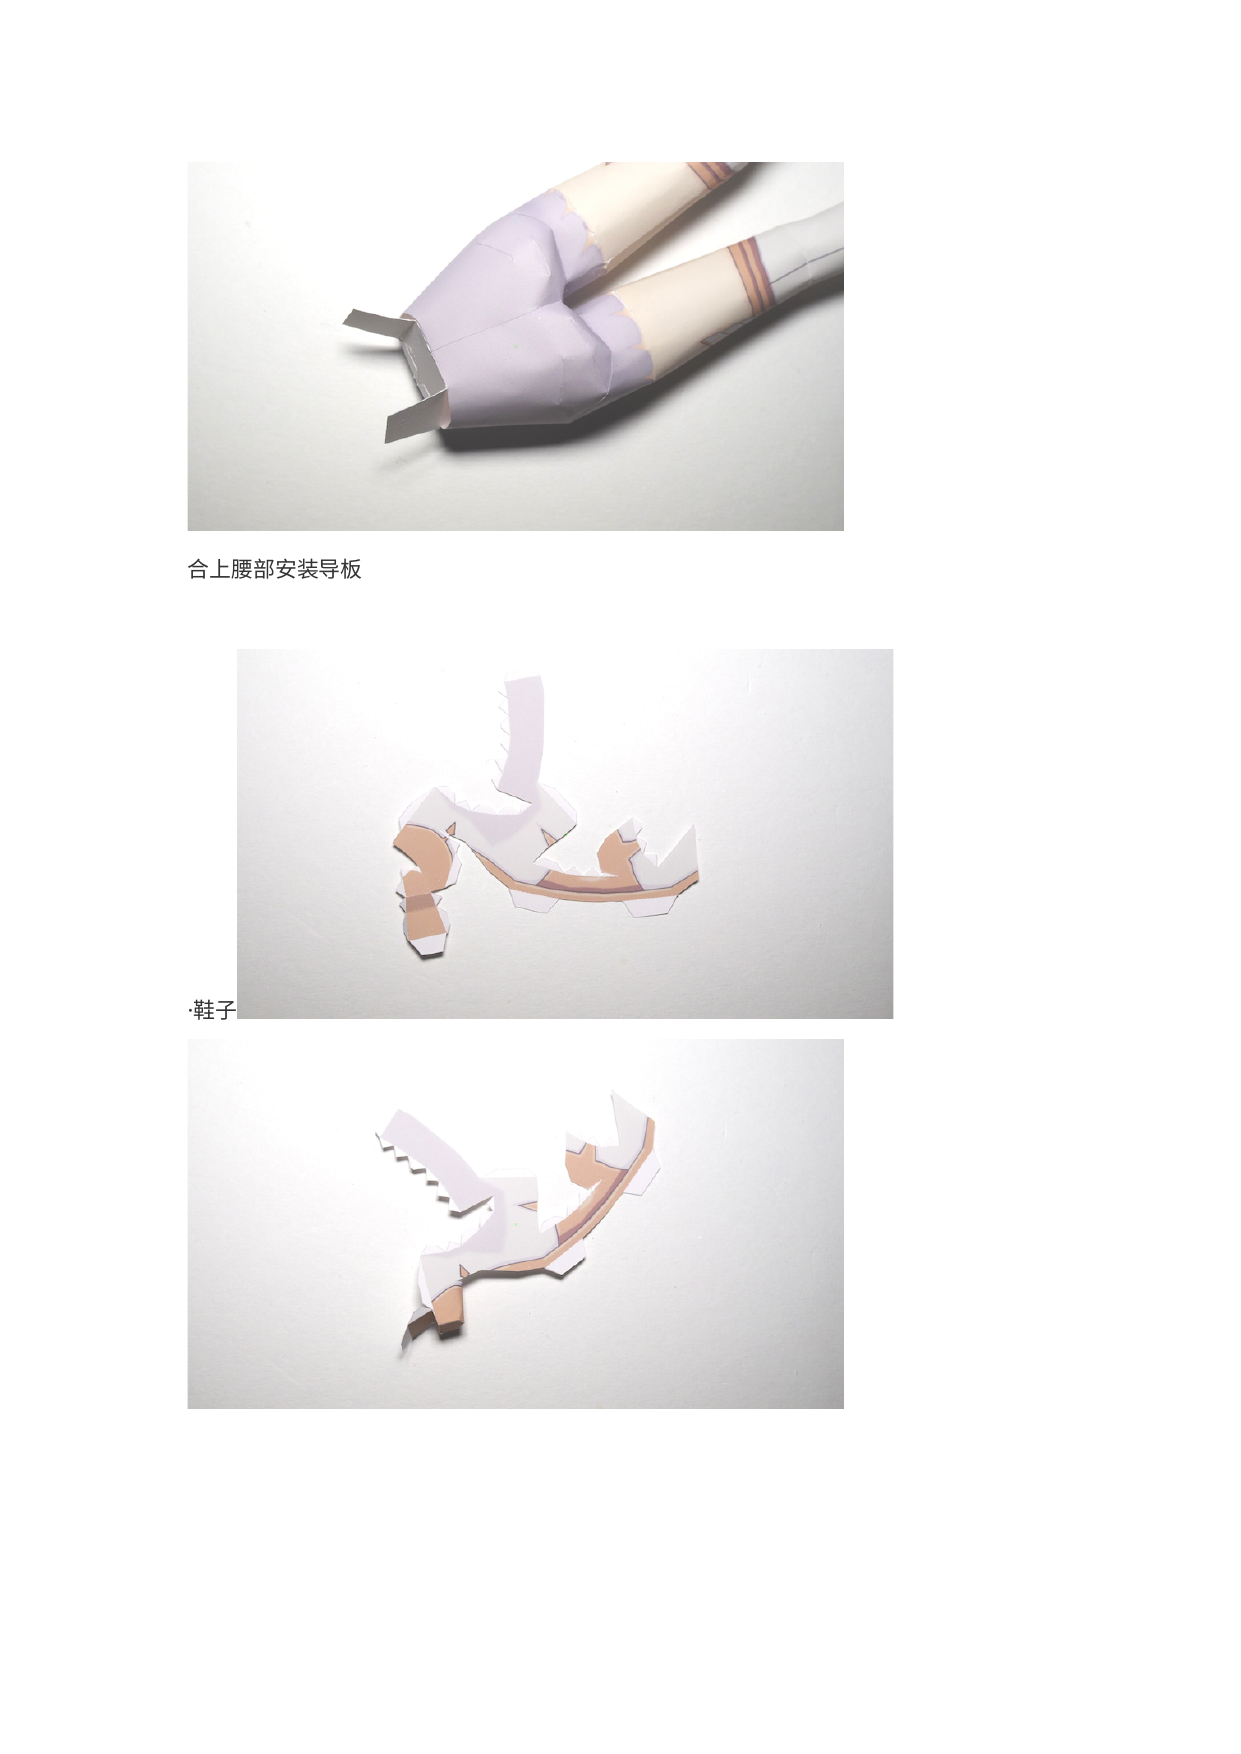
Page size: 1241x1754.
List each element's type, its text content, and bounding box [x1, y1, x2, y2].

picture [187, 1039, 844, 1409]
picture [237, 649, 894, 1019]
text 合上腰部安装导板 [187, 552, 1053, 584]
picture [187, 162, 844, 531]
